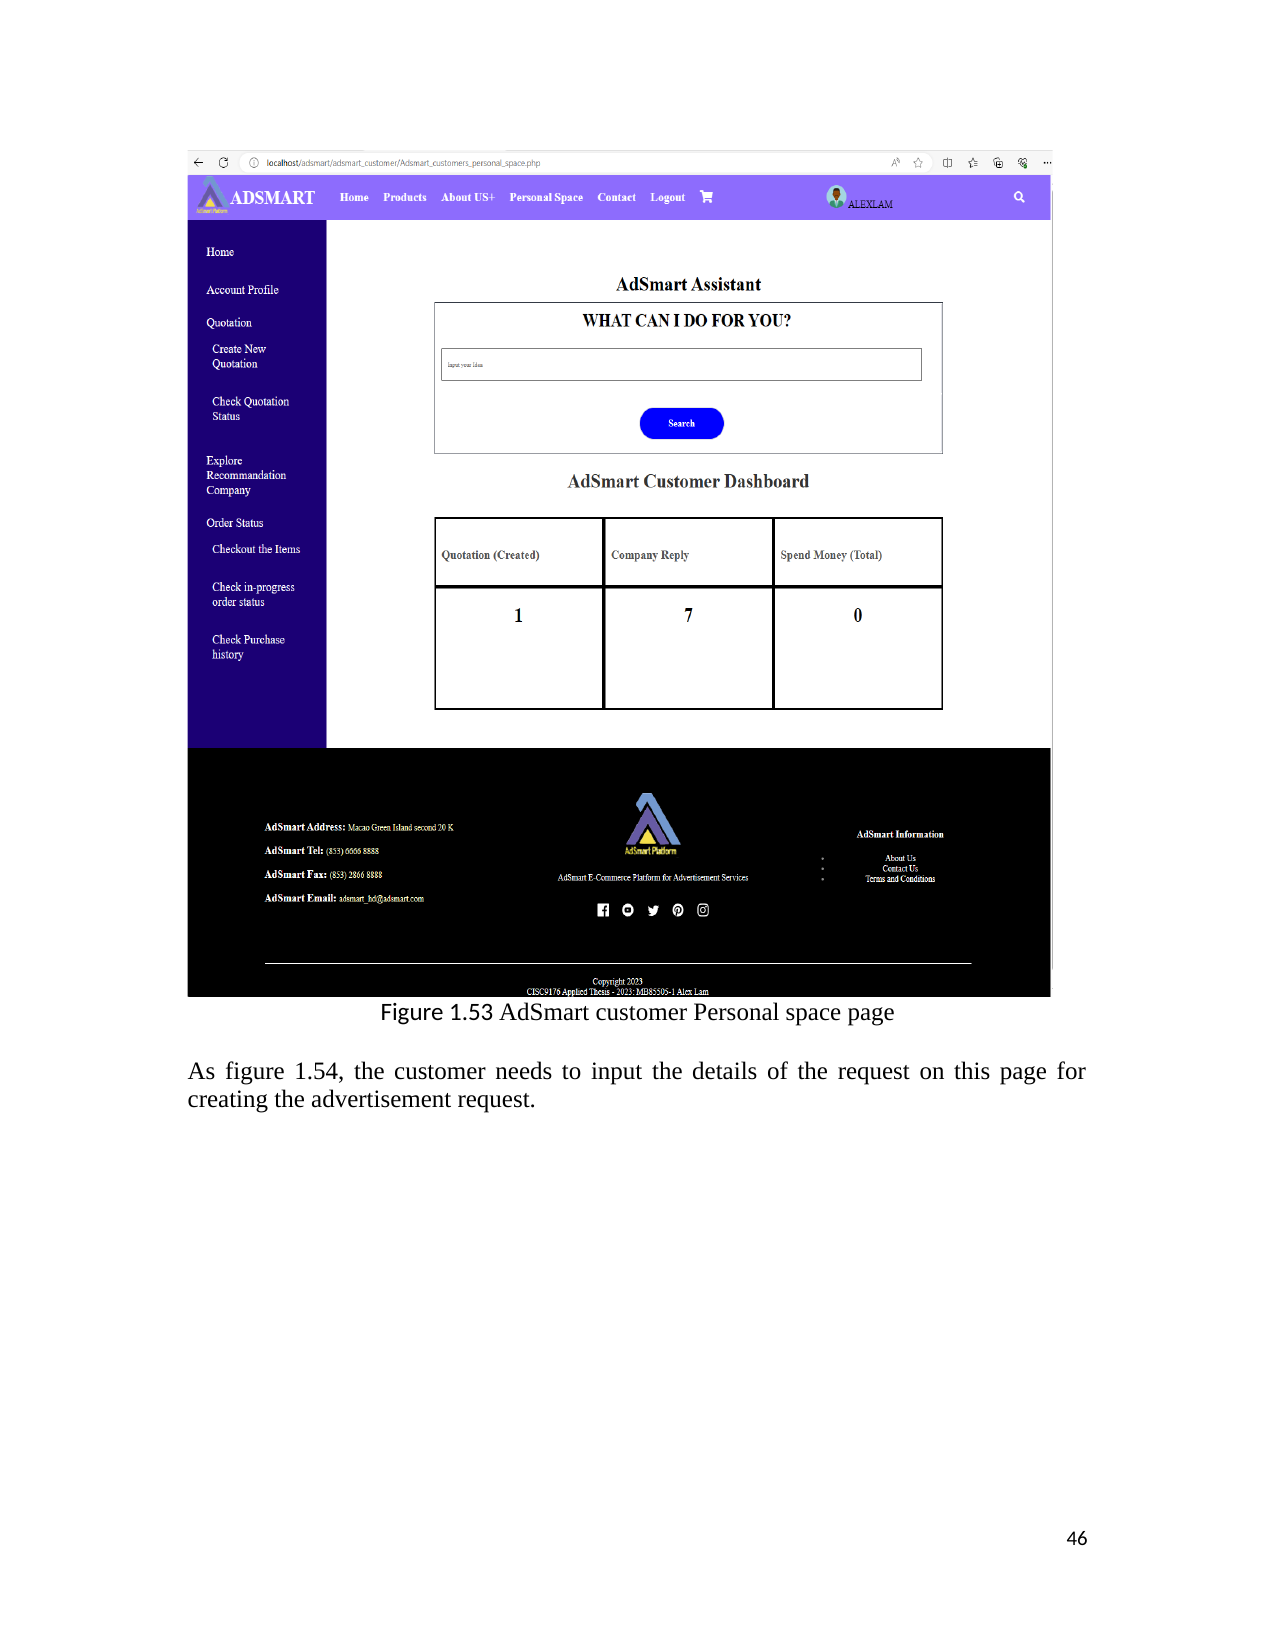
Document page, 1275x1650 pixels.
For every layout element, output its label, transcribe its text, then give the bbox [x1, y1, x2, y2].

text Figure 1.53 AdSmart customer Personal space page [187, 996, 1087, 1027]
text As figure 1.54, the customer needs to input the details of the request on this page for creating the advertisement request. [187, 1056, 1087, 1113]
picture [187, 150, 1053, 997]
